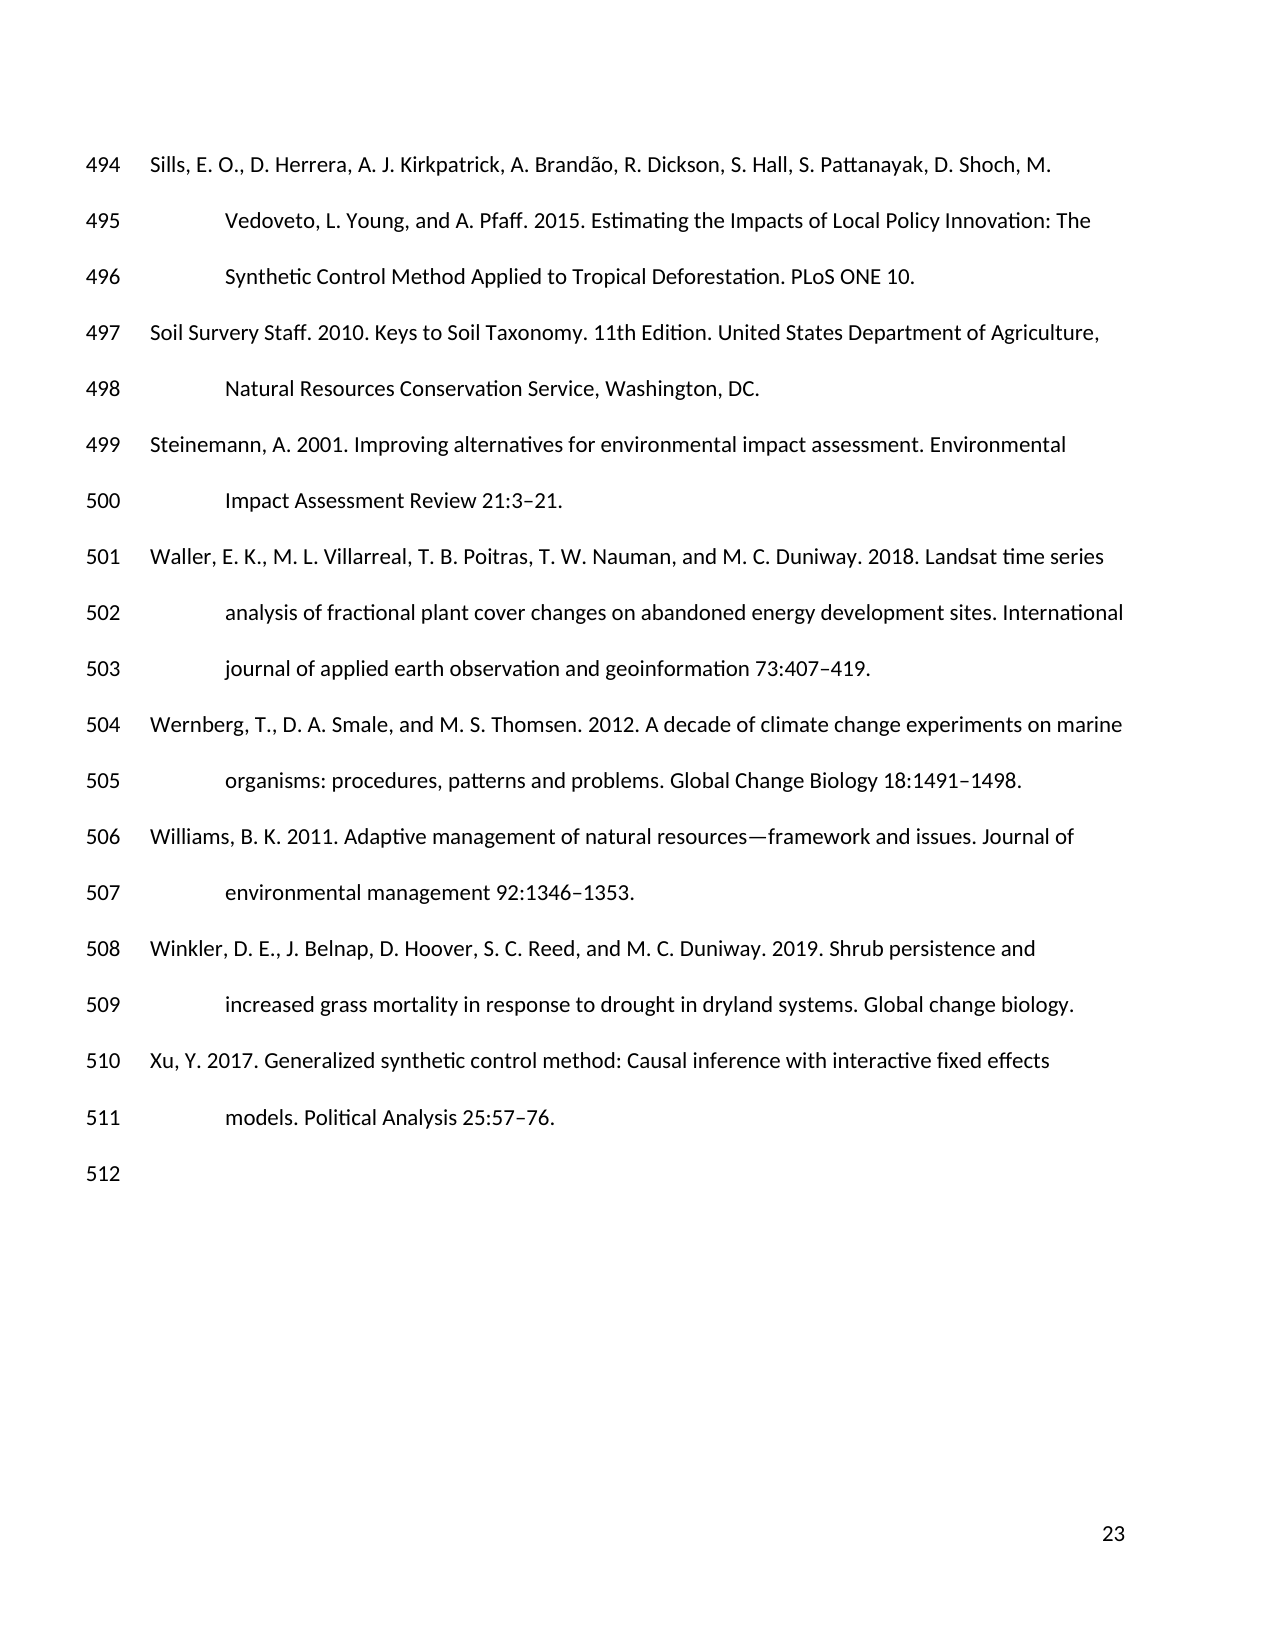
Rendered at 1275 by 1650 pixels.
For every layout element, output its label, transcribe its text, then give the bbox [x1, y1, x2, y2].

text Waller, E. K., M. L. Villarreal, T. B. Poitras, T. W. Nauman, and M. C. Duniway. 2018. Landsat time series analysis of fractional plant cover changes on abandoned energy development sites. International journal of applied earth observation and geoinformation 73:407–419. [150, 542, 1125, 682]
text Sills, E. O., D. Herrera, A. J. Kirkpatrick, A. Brandão, R. Dickson, S. Hall, S. Pattanayak, D. Shoch, M. Vedoveto, L. Young, and A. Pfaff. 2015. Estimating the Impacts of Local Policy Innovation: The Synthetic Control Method Applied to Tropical Deforestation. PLoS ONE 10. [150, 150, 1125, 290]
text Soil Survery Staff. 2010. Keys to Soil Taxonomy. 11th Edition. United States Department of Agriculture, Natural Resources Conservation Service, Washington, DC. [150, 318, 1125, 402]
text Winkler, D. E., J. Belnap, D. Hoover, S. C. Reed, and M. C. Duniway. 2019. Shrub persistence and increased grass mortality in response to drought in dryland systems. Global change biology. [150, 934, 1125, 1019]
text Steinemann, A. 2001. Improving alternatives for environmental impact assessment. Environmental Impact Assessment Review 21:3–21. [150, 430, 1125, 514]
text Wernberg, T., D. A. Smale, and M. S. Thomsen. 2012. A decade of climate change experiments on marine organisms: procedures, patterns and problems. Global Change Biology 18:1491–1498. [150, 710, 1125, 794]
text Xu, Y. 2017. Generalized synthetic control method: Causal inference with interactive fixed effects models. Political Analysis 25:57–76. [150, 1047, 1125, 1131]
text Williams, B. K. 2011. Adaptive management of natural resources—framework and issues. Journal of environmental management 92:1346–1353. [150, 822, 1125, 907]
